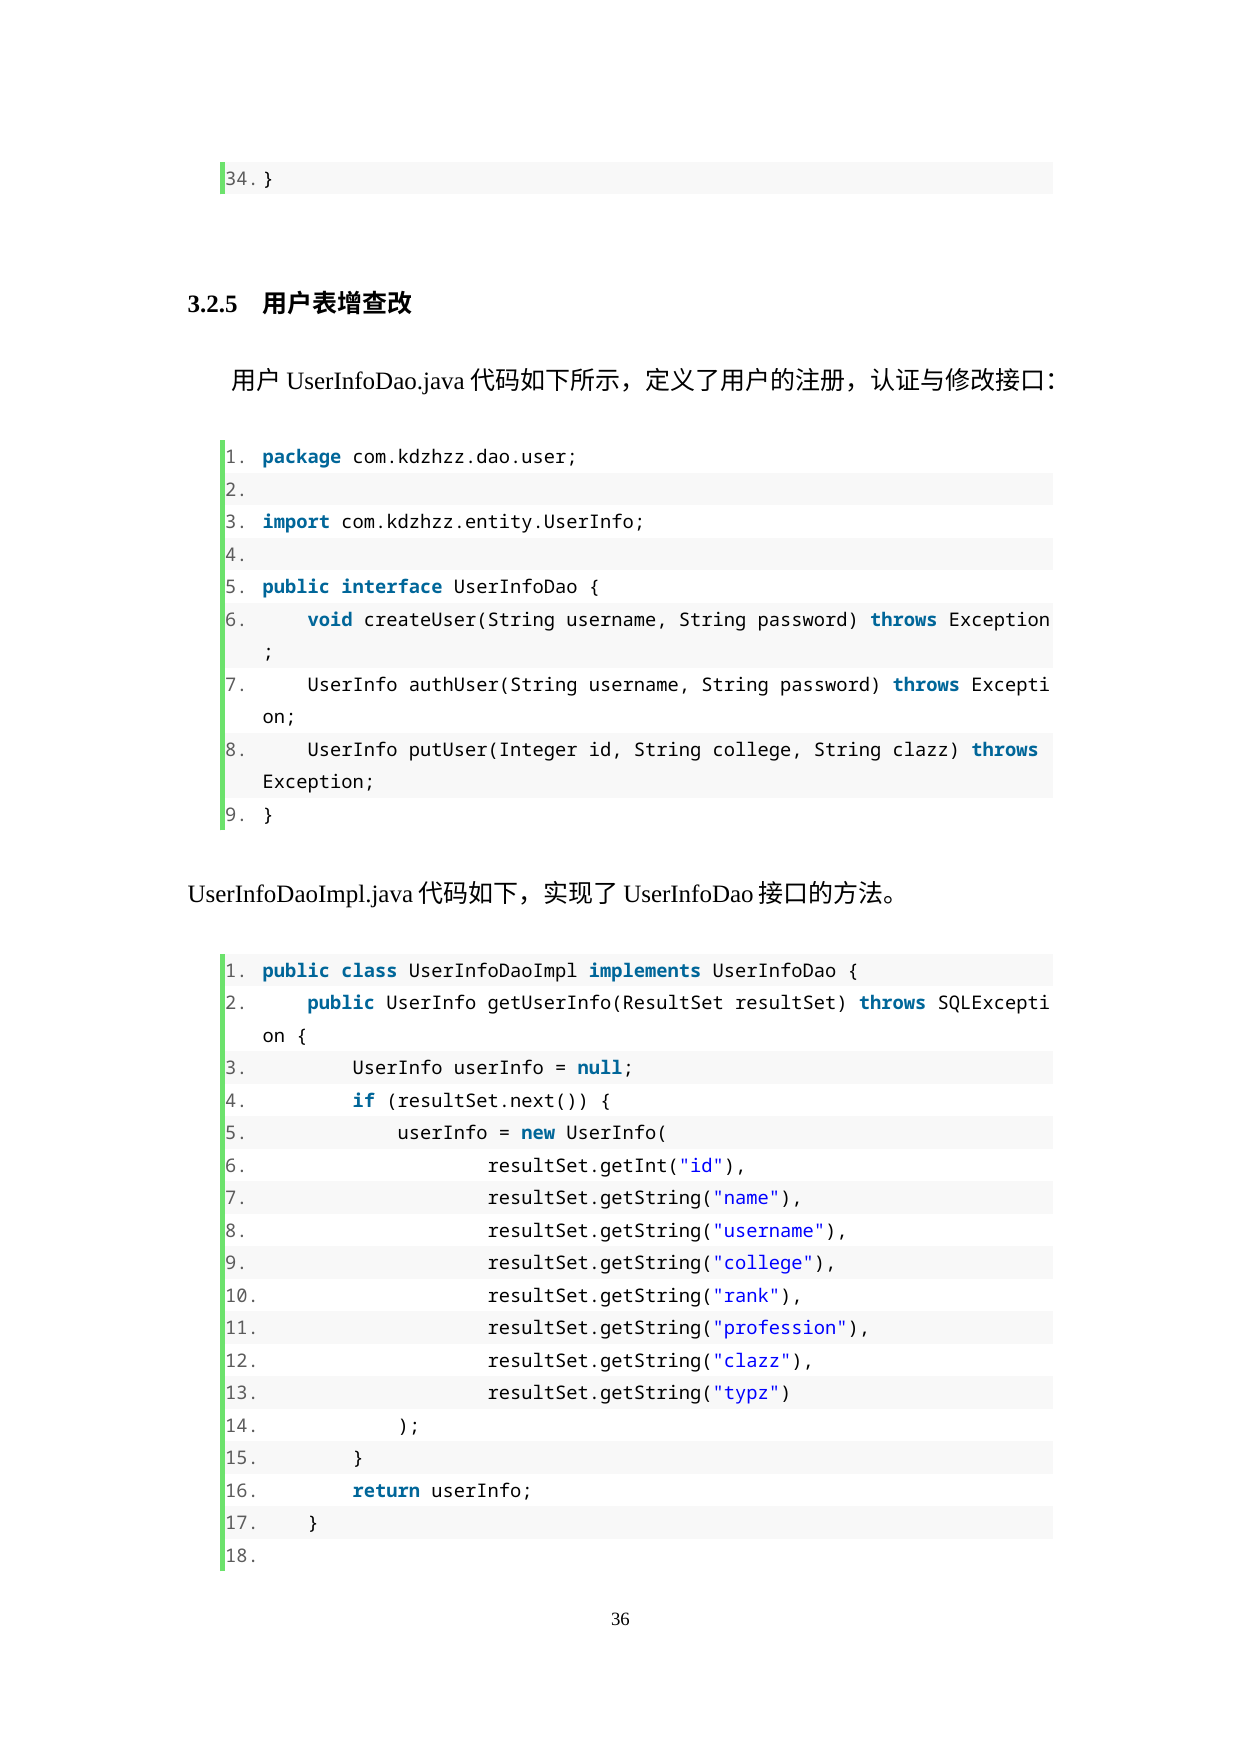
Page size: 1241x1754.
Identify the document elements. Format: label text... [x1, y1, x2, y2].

list resultSet.getString("college"), [225, 1246, 1053, 1279]
list } [225, 798, 1053, 830]
text 用户UserInfoDao.java代码如下所示，定义了用户的注册，认证与修改接口： [187, 346, 1053, 411]
list UserInfo userInfo = null; [225, 1051, 1053, 1084]
list resultSet.getString("rank"), [225, 1279, 1053, 1311]
list resultSet.getString("typz") [225, 1376, 1053, 1409]
list public class UserInfoDaoImpl implements UserInfoDao { [225, 954, 1053, 986]
list resultSet.getInt("id"), [225, 1149, 1053, 1181]
list return userInfo; [225, 1474, 1053, 1506]
list UserInfo putUser(Integer id, String college, String clazz) throws Exception; [225, 733, 1053, 798]
list import com.kdzhzz.entity.UserInfo; [225, 505, 1053, 538]
list void createUser(String username, String password) throws Exception; [225, 603, 1053, 668]
list } [225, 1441, 1053, 1474]
list userInfo = new UserInfo( [225, 1116, 1053, 1149]
list } [225, 162, 1053, 194]
text 用户表增查改 [187, 269, 1053, 334]
list resultSet.getString("username"), [225, 1214, 1053, 1246]
list resultSet.getString("name"), [225, 1181, 1053, 1214]
list if (resultSet.next()) { [225, 1084, 1053, 1116]
text UserInfoDaoImpl.java代码如下，实现了UserInfoDao接口的方法。 [187, 859, 1053, 924]
list ); [225, 1409, 1053, 1441]
list UserInfo authUser(String username, String password) throws Exception; [225, 668, 1053, 733]
list public UserInfo getUserInfo(ResultSet resultSet) throws SQLException { [225, 986, 1053, 1051]
list resultSet.getString("clazz"), [225, 1344, 1053, 1376]
list public interface UserInfoDao { [225, 570, 1053, 603]
list package com.kdzhzz.dao.user; [225, 440, 1053, 473]
list resultSet.getString("profession"), [225, 1311, 1053, 1344]
list } [225, 1506, 1053, 1539]
